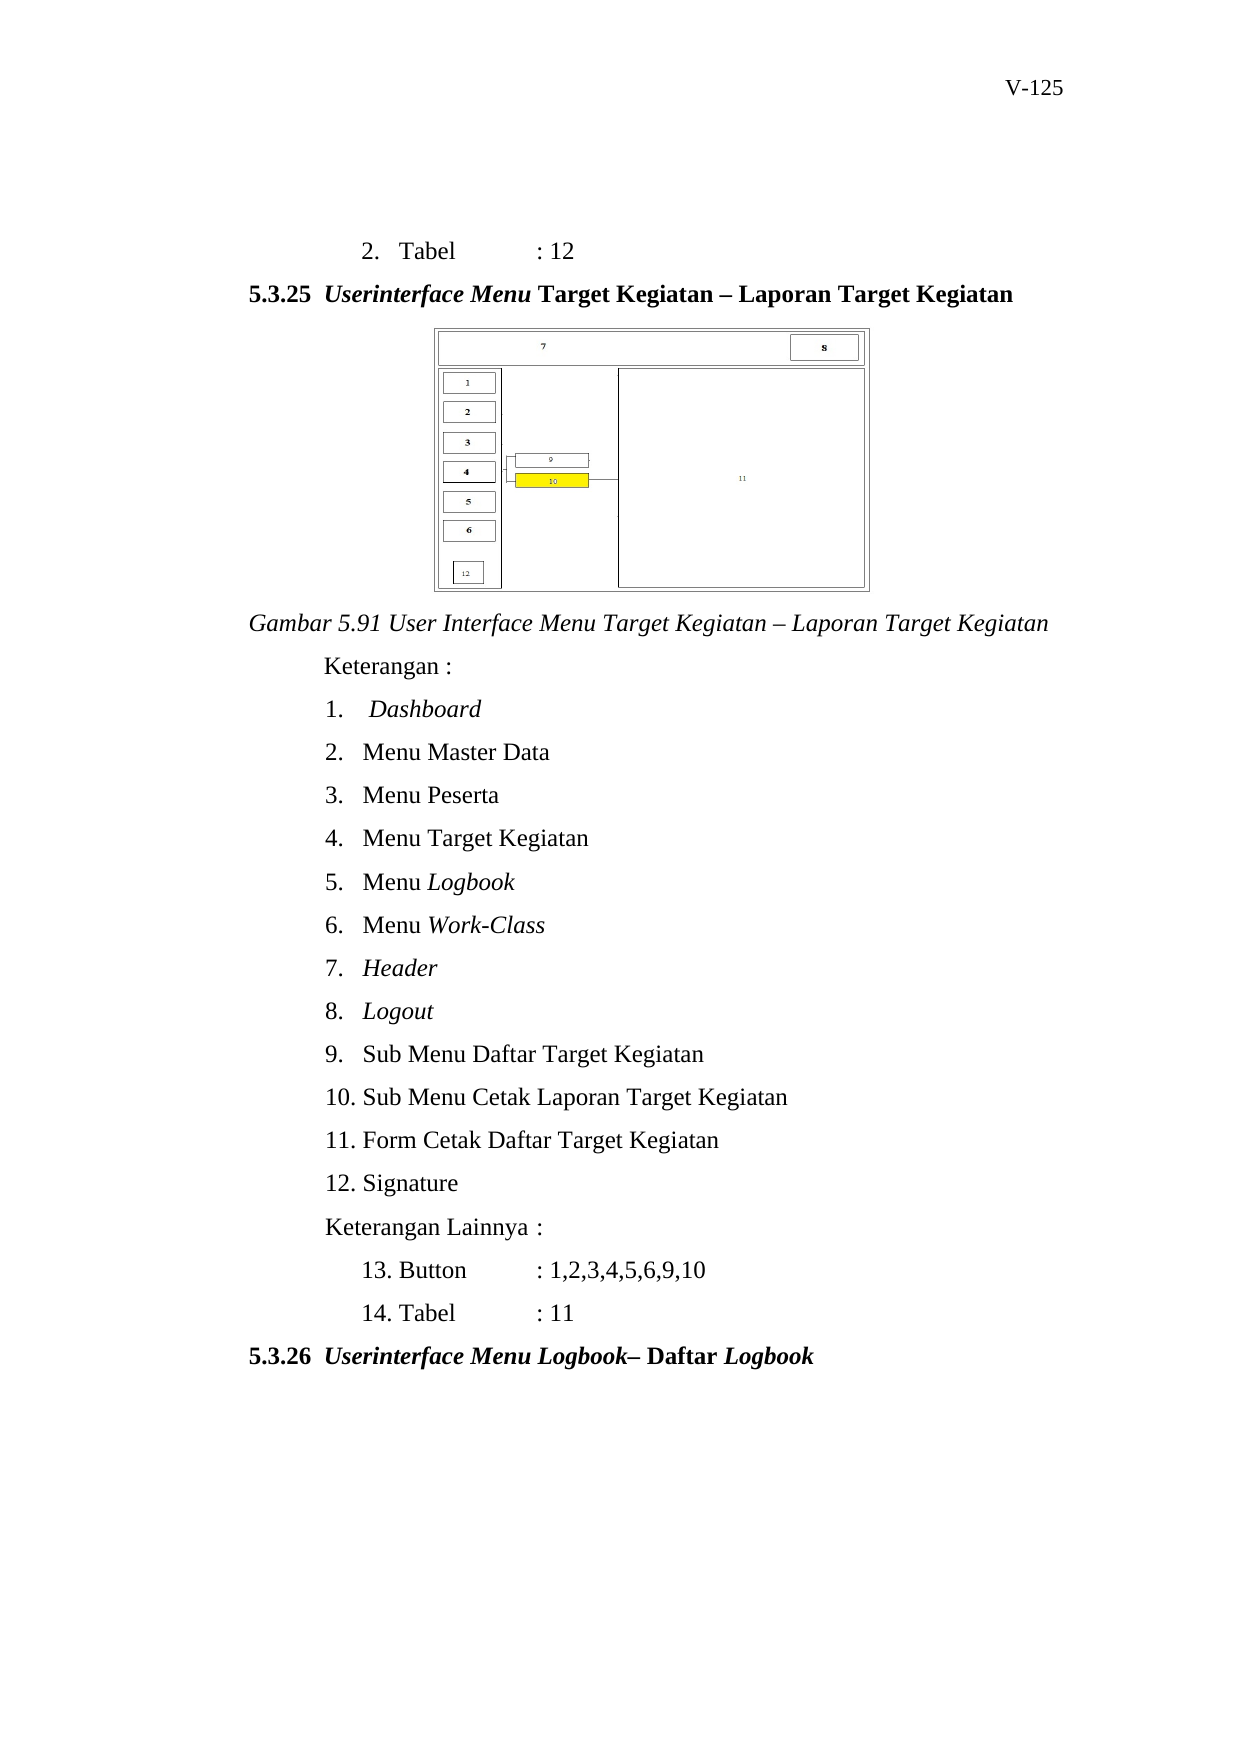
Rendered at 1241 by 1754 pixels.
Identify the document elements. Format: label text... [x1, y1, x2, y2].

list Menu Target Kegiatan [325, 823, 1063, 852]
list Tabel : 11 [361, 1298, 1063, 1327]
list Userinterface Menu Target Kegiatan – Laporan Target Kegiatan [249, 279, 1063, 308]
list Sub Menu Cetak Laporan Target Kegiatan [325, 1082, 1063, 1111]
list Button : 1,2,3,4,5,6,9,10 [361, 1255, 1063, 1283]
list Menu Logbook [325, 867, 1063, 895]
list Menu Peserta [325, 780, 1063, 809]
list Signature [325, 1168, 1063, 1197]
list Sub Menu Daftar Target Kegiatan [325, 1039, 1063, 1068]
list Menu Work-Class [325, 910, 1063, 938]
list Header [325, 953, 1063, 982]
list Dashboard [325, 694, 1063, 723]
list Keterangan : [324, 651, 1063, 680]
list Userinterface Menu Logbook– Daftar Logbook [249, 1341, 1063, 1370]
list Tabel : 12 [361, 236, 1063, 265]
text Keterangan Lainnya : [325, 1212, 1063, 1240]
text Gambar 5.91 User Interface Menu Target Kegiatan – Laporan Target Kegiatan [236, 608, 1063, 637]
list Form Cetak Daftar Target Kegiatan [325, 1125, 1063, 1154]
list Menu Master Data [325, 737, 1063, 766]
list Logout [325, 996, 1063, 1025]
picture [425, 322, 874, 594]
